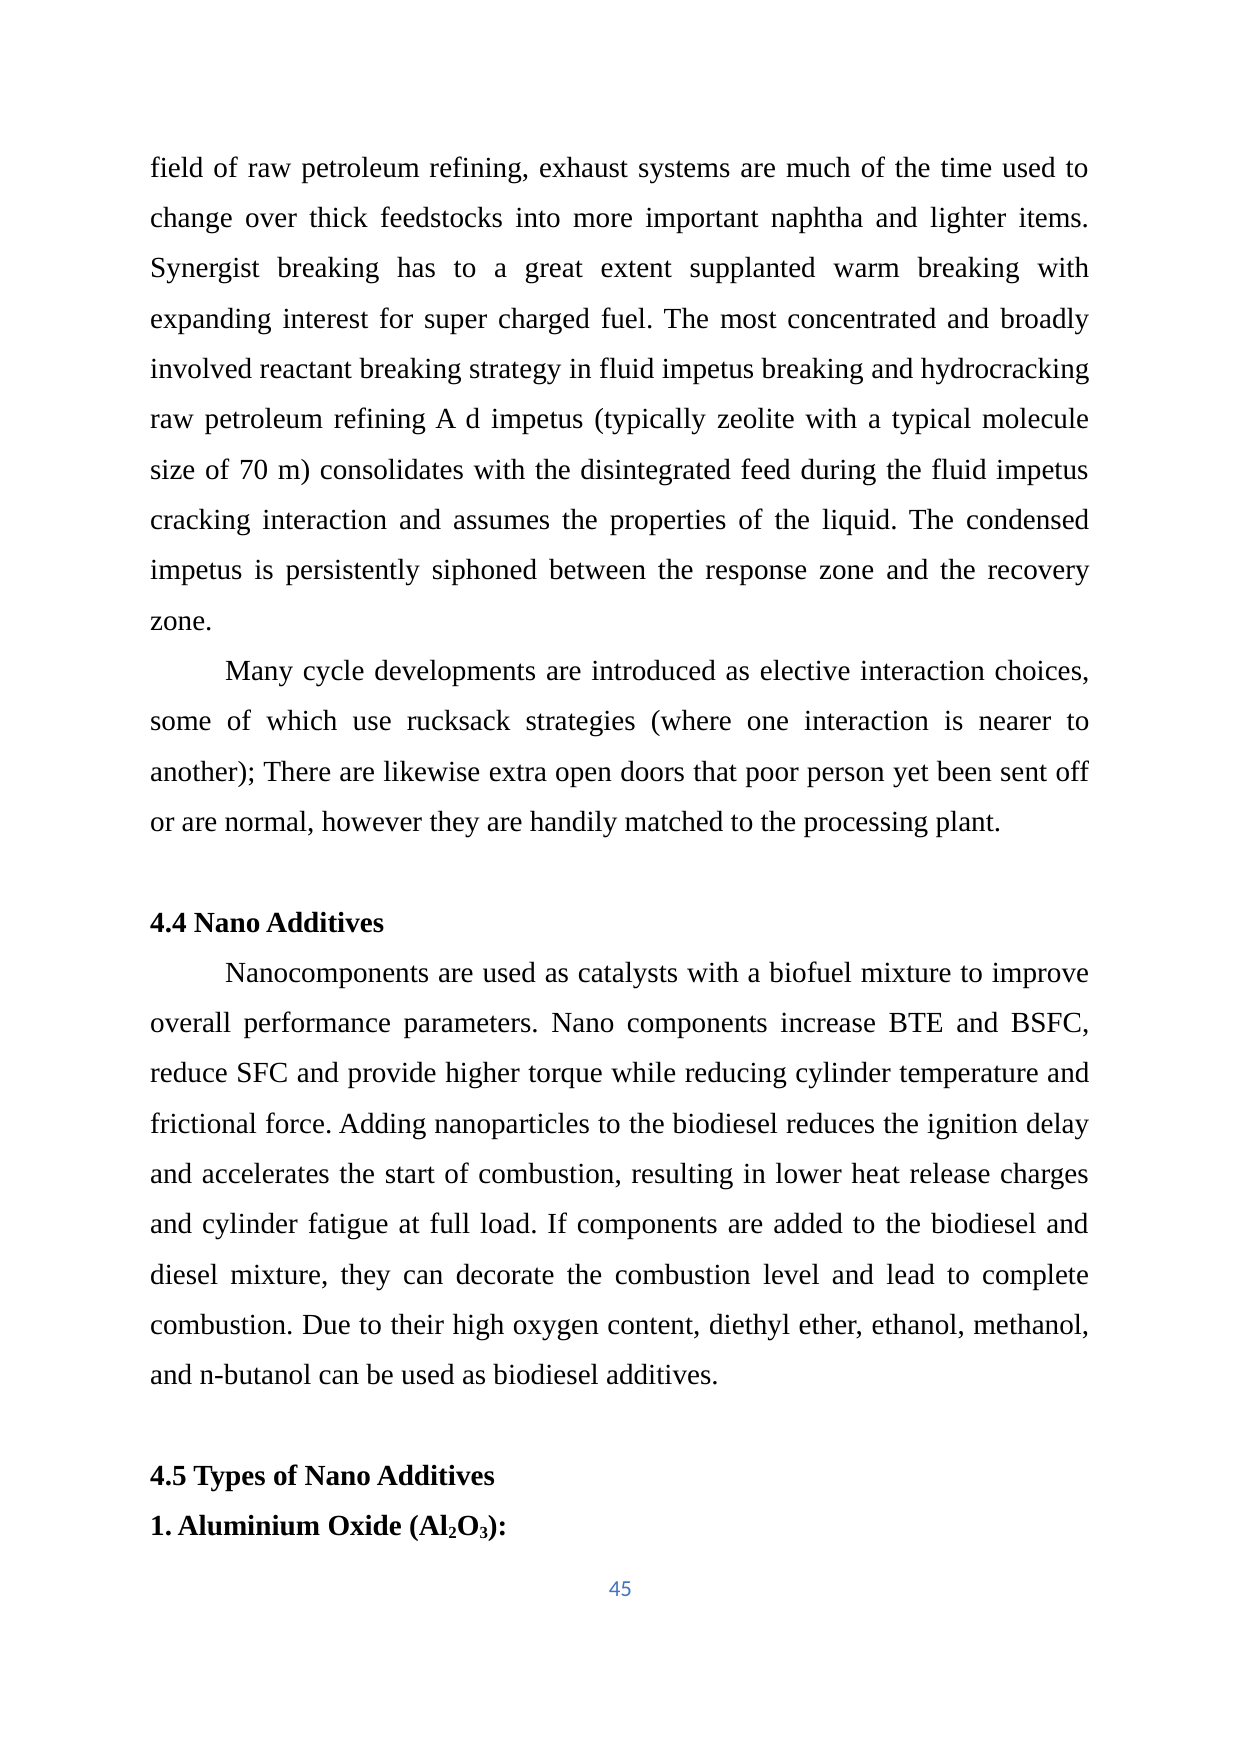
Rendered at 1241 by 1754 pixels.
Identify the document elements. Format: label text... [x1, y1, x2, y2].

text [150, 150, 1090, 636]
text Nanocomponents are used as catalysts with a biofuel mixture to improve overall performance parameters. Nano components increase BTE and BSFC, reduce SFC and provide higher torque while reducing cylinder temperature and frictional force. Adding nanoparticles to the biodiesel reduces the ignition delay and accelerates the start of combustion, resulting in lower heat release charges and cylinder fatigue at full load. If components are added to the biodiesel and diesel mixture, they can decorate the combustion level and lead to complete combustion. Due to their high oxygen content, diethyl ether, ethanol, methanol, and n-butanol can be used as biodiesel additives. [150, 955, 1090, 1391]
text 1. Aluminium Oxide (Al2O3): [150, 1508, 1090, 1542]
text Many cycle developments are introduced as elective interaction choices, some of which use rucksack strategies (where one interaction is nearer to another); There are likewise extra open doors that poor person yet been sent off or are normal, however they are handily matched to the processing plant. [150, 653, 1090, 838]
text 4.5 Types of Nano Additives [150, 1458, 1090, 1492]
text 4.4 Nano Additives [150, 905, 1090, 938]
